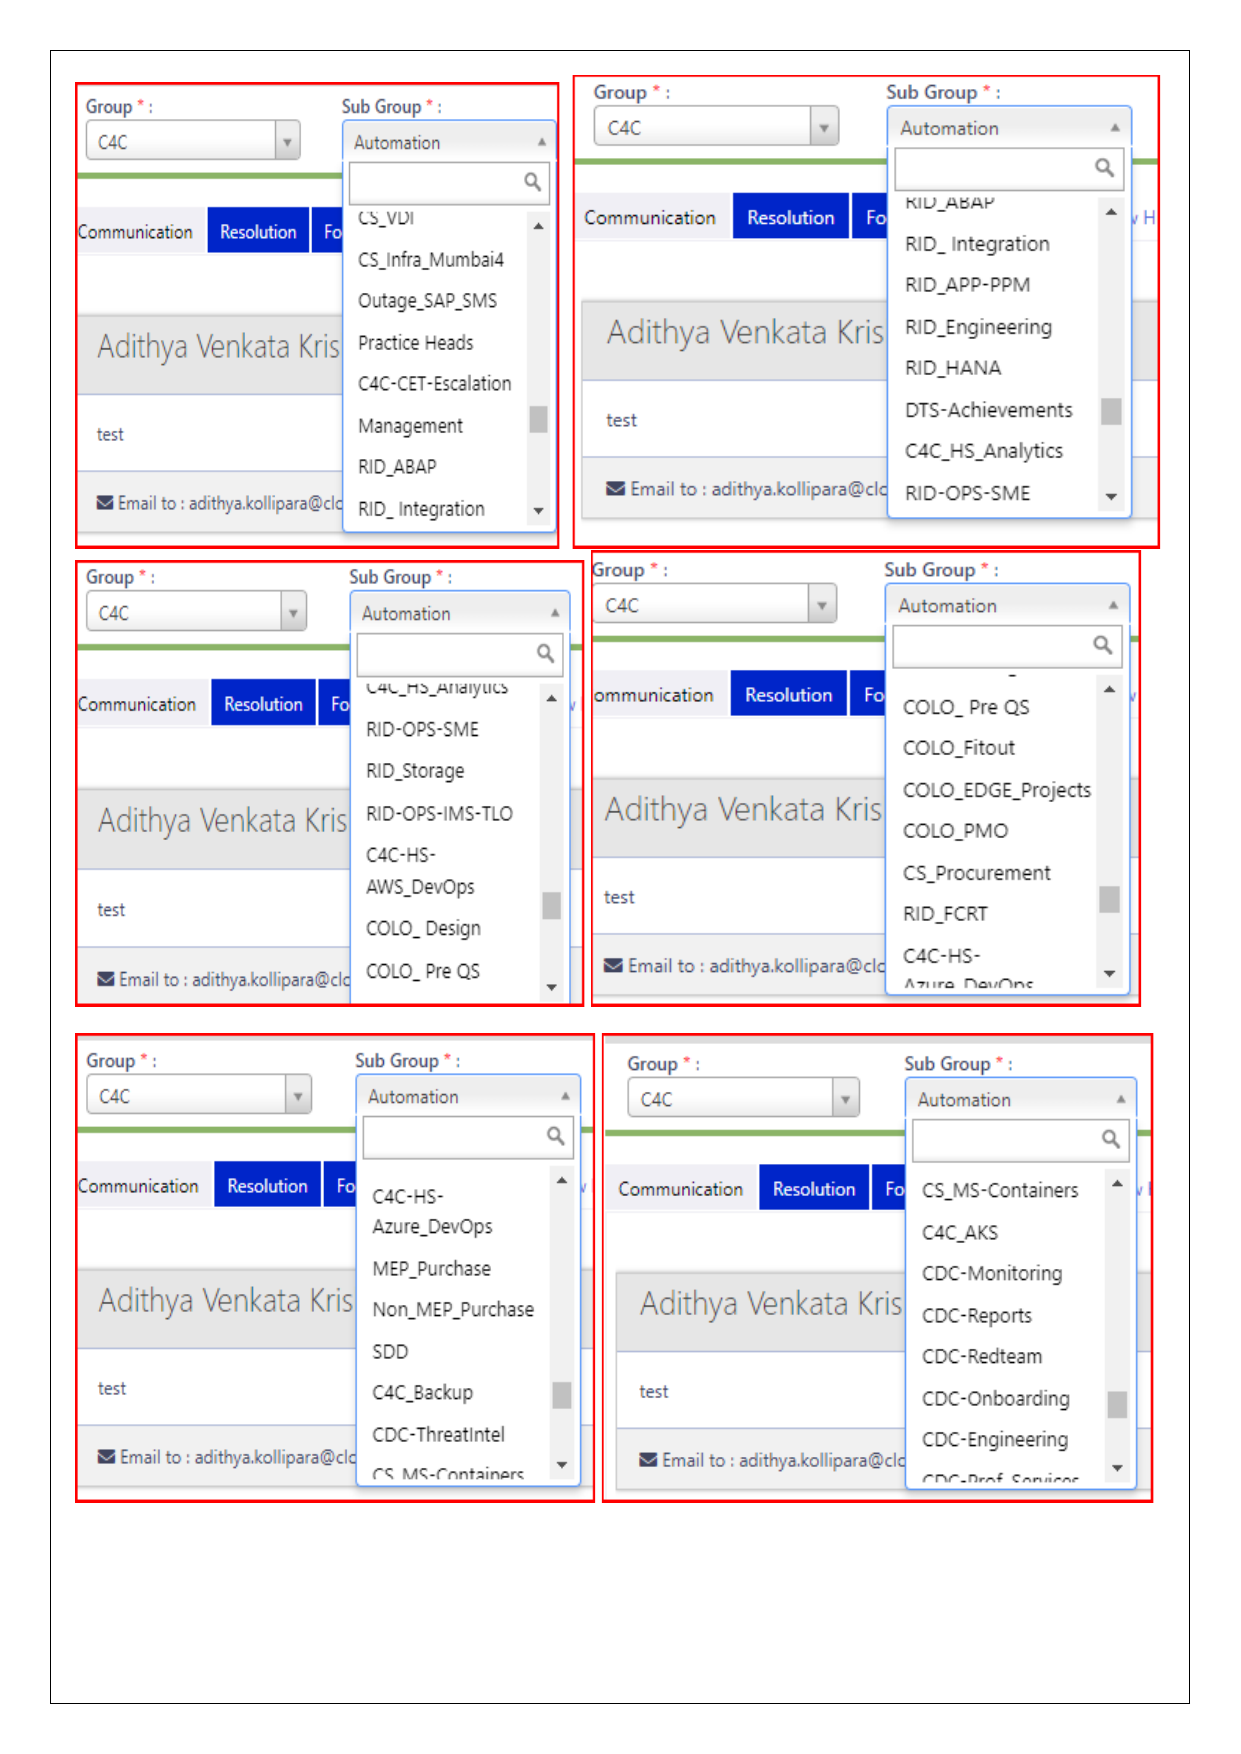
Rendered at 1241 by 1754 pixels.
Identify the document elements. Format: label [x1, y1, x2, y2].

picture [591, 550, 1142, 1007]
picture [601, 1033, 1154, 1503]
picture [572, 75, 1161, 549]
picture [75, 1033, 596, 1503]
picture [75, 560, 585, 1007]
picture [75, 82, 560, 549]
